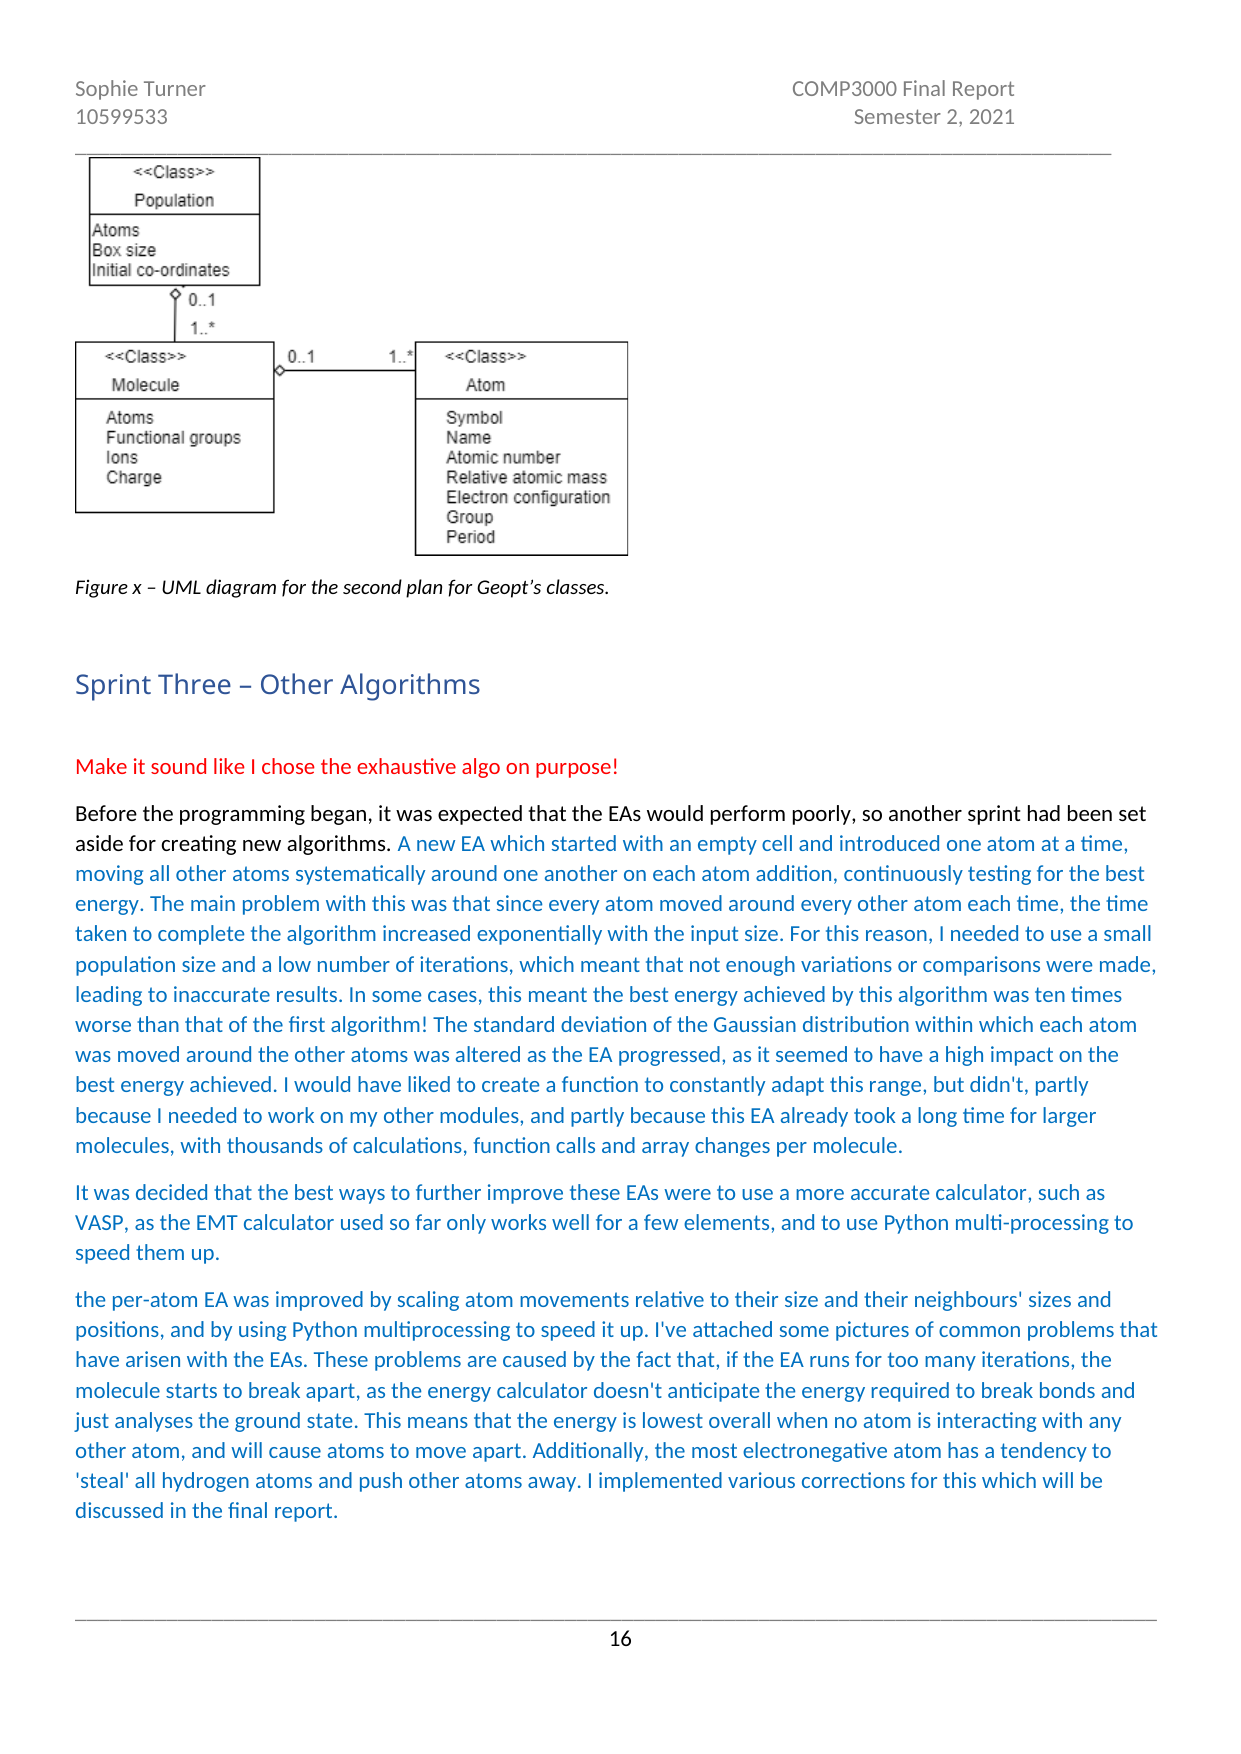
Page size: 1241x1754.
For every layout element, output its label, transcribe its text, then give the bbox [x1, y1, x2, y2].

picture [75, 157, 629, 556]
text Make it sound like I chose the exhaustive algo on purpose! [75, 752, 1165, 780]
subtitle Sprint Three – Other Algorithms [75, 665, 1165, 702]
text Figure x – UML diagram for the second plan for Geopt’s classes. [75, 574, 1165, 600]
text Before the programming began, it was expected that the EAs would perform poorly, so another sprint had been set aside for creating new algorithms. A new EA which started with an empty cell and introduced one atom at a time, moving all other atoms systematically around one another on each atom addition, continuously testing for the best energy. The main problem with this was that since every atom moved around every other atom each time, the time taken to complete the algorithm increased exponentially with the input size. For this reason, I needed to use a small population size and a low number of iterations, which meant that not enough variations or comparisons were made, leading to inaccurate results. In some cases, this meant the best energy achieved by this algorithm was ten times worse than that of the first algorithm! The standard deviation of the Gaussian distribution within which each atom was moved around the other atoms was altered as the EA progressed, as it seemed to have a high impact on the best energy achieved. I would have liked to create a function to constantly adapt this range, but didn't, partly because I needed to work on my other modules, and partly because this EA already took a long time for larger molecules, with thousands of calculations, function calls and array changes per molecule. [75, 799, 1165, 1159]
text It was decided that the best ways to further improve these EAs were to use a more accurate calculator, such as VASP, as the EMT calculator used so far only works well for a few elements, and to use Python multi-processing to speed them up. [75, 1178, 1165, 1266]
text the per-atom EA was improved by scaling atom movements relative to their size and their neighbours' sizes and positions, and by using Python multiprocessing to speed it up. I've attached some pictures of common problems that have arisen with the EAs. These problems are caused by the fact that, if the EA runs for too many iterations, the molecule starts to break apart, as the energy calculator doesn't anticipate the energy required to break bonds and just analyses the ground state. This means that the energy is lowest overall when no atom is interacting with any other atom, and will cause atoms to move apart. Additionally, the most electronegative atom has a tendency to 'steal' all hydrogen atoms and push other atoms away. I implemented various corrections for this which will be discussed in the final report. [75, 1285, 1165, 1525]
